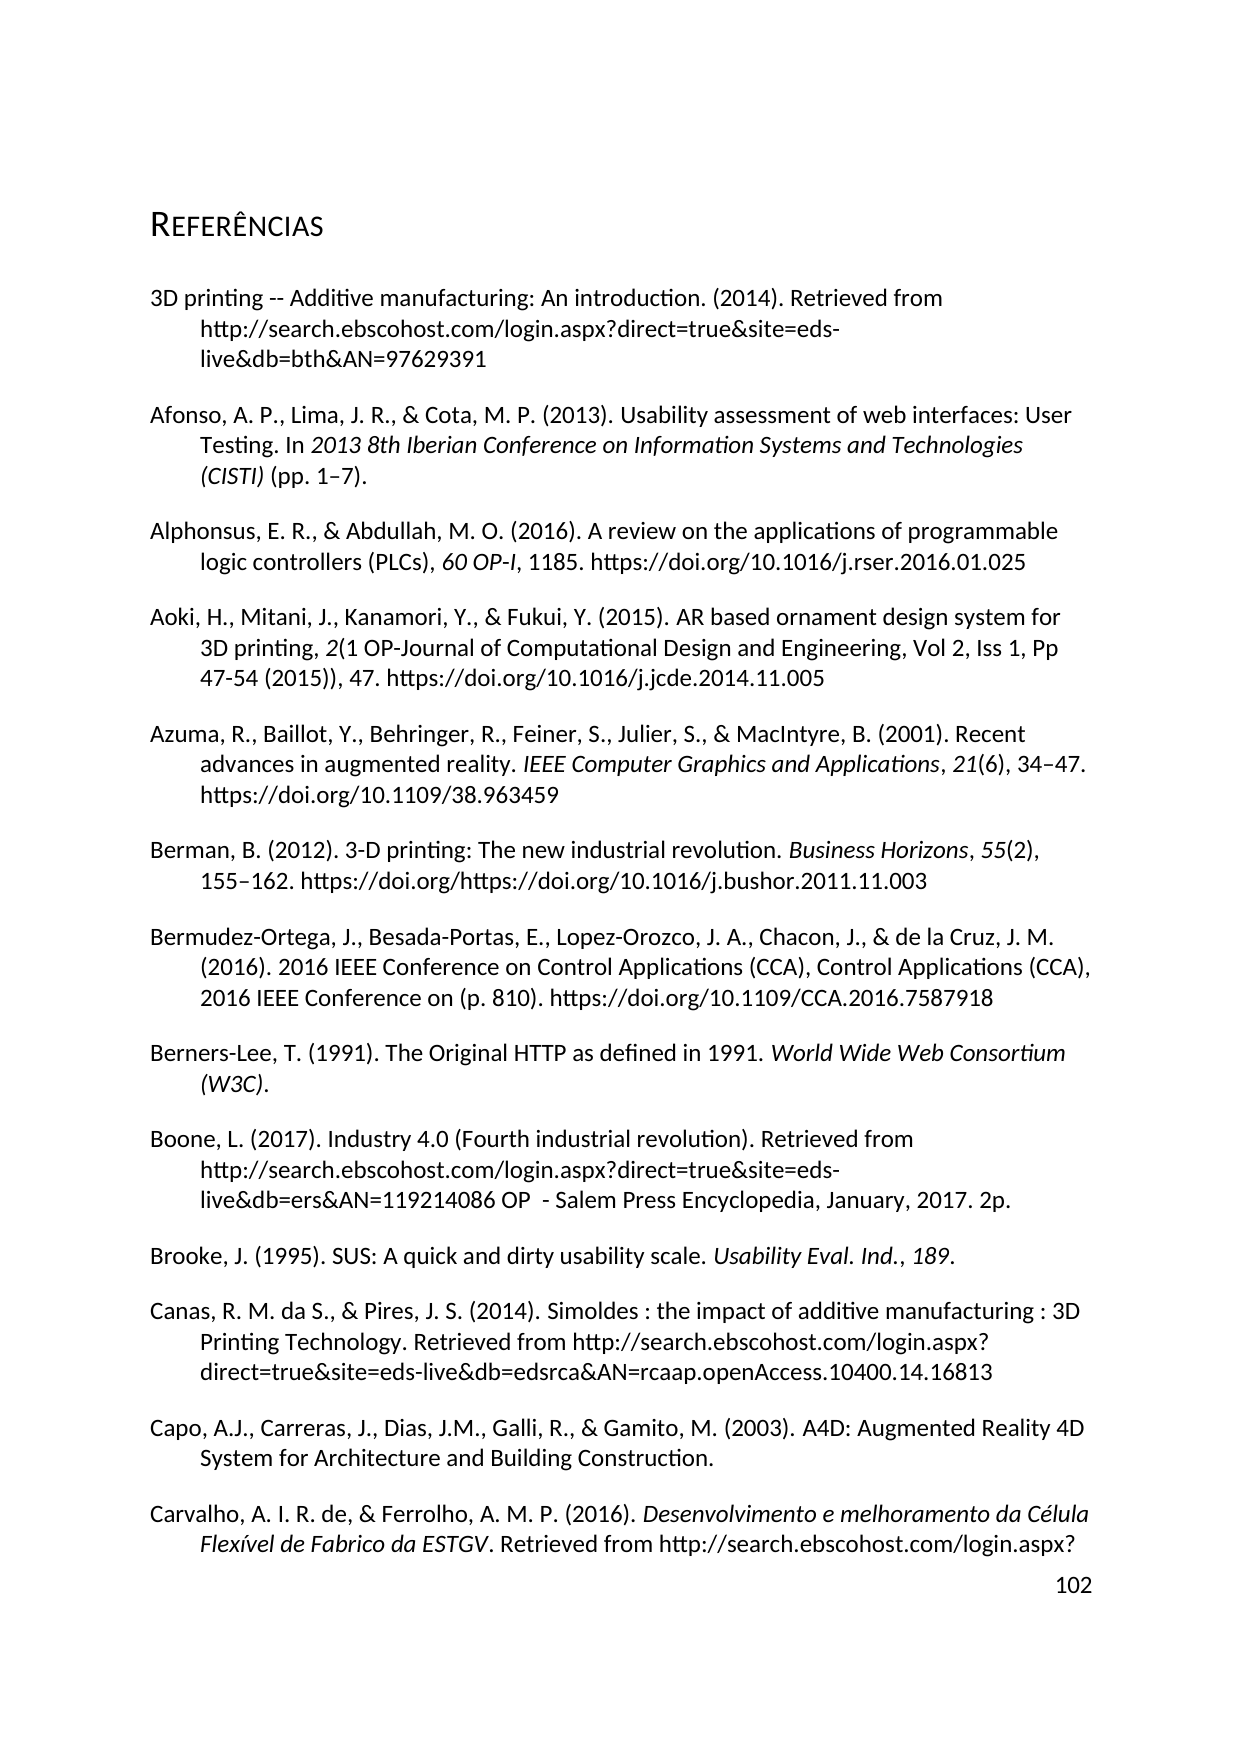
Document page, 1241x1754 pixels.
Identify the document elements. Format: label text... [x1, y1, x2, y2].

text Brooke, J. (1995). SUS: A quick and dirty usability scale. Usability Eval. Ind., 189. [150, 1240, 1092, 1270]
text Berners-Lee, T. (1991). The Original HTTP as defined in 1991. World Wide Web Consortium (W3C). [150, 1037, 1092, 1098]
text Canas, R. M. da S., & Pires, J. S. (2014). Simoldes : the impact of additive manufacturing : 3D Printing Technology. Retrieved from http://search.ebscohost.com/login.aspx?direct=true&site=eds-live&db=edsrca&AN=rcaap.openAccess.10400.14.16813 [150, 1295, 1092, 1387]
text Azuma, R., Baillot, Y., Behringer, R., Feiner, S., Julier, S., & MacIntyre, B. (2001). Recent advances in augmented reality. IEEE Computer Graphics and Applications, 21(6), 34–47. https://doi.org/10.1109/38.963459 [150, 718, 1092, 809]
subtitle Referências [150, 200, 1092, 246]
text Afonso, A. P., Lima, J. R., & Cota, M. P. (2013). Usability assessment of web interfaces: User Testing. In 2013 8th Iberian Conference on Information Systems and Technologies (CISTI) (pp. 1–7). [150, 399, 1092, 490]
text Berman, B. (2012). 3-D printing: The new industrial revolution. Business Horizons, 55(2), 155–162. https://doi.org/https://doi.org/10.1016/j.bushor.2011.11.003 [150, 834, 1092, 896]
text Capo, A.J., Carreras, J., Dias, J.M., Galli, R., & Gamito, M. (2003). A4D: Augmented Reality 4D System for Architecture and Building Construction. [150, 1412, 1092, 1473]
text Bermudez-Ortega, J., Besada-Portas, E., Lopez-Orozco, J. A., Chacon, J., & de la Cruz, J. M. (2016). 2016 IEEE Conference on Control Applications (CCA), Control Applications (CCA), 2016 IEEE Conference on (p. 810). https://doi.org/10.1109/CCA.2016.7587918 [150, 921, 1092, 1012]
text 3D printing -- Additive manufacturing: An introduction. (2014). Retrieved from http://search.ebscohost.com/login.aspx?direct=true&site=eds-live&db=bth&AN=97629391 [150, 282, 1092, 374]
text Alphonsus, E. R., & Abdullah, M. O. (2016). A review on the applications of programmable logic controllers (PLCs), 60 OP-I, 1185. https://doi.org/10.1016/j.rser.2016.01.025 [150, 515, 1092, 576]
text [150, 1498, 1092, 1559]
text Aoki, H., Mitani, J., Kanamori, Y., & Fukui, Y. (2015). AR based ornament design system for 3D printing, 2(1 OP-Journal of Computational Design and Engineering, Vol 2, Iss 1, Pp 47-54 (2015)), 47. https://doi.org/10.1016/j.jcde.2014.11.005 [150, 601, 1092, 693]
text Boone, L. (2017). Industry 4.0 (Fourth industrial revolution). Retrieved from http://search.ebscohost.com/login.aspx?direct=true&site=eds-live&db=ers&AN=119214086 OP - Salem Press Encyclopedia, January, 2017. 2p. [150, 1123, 1092, 1215]
